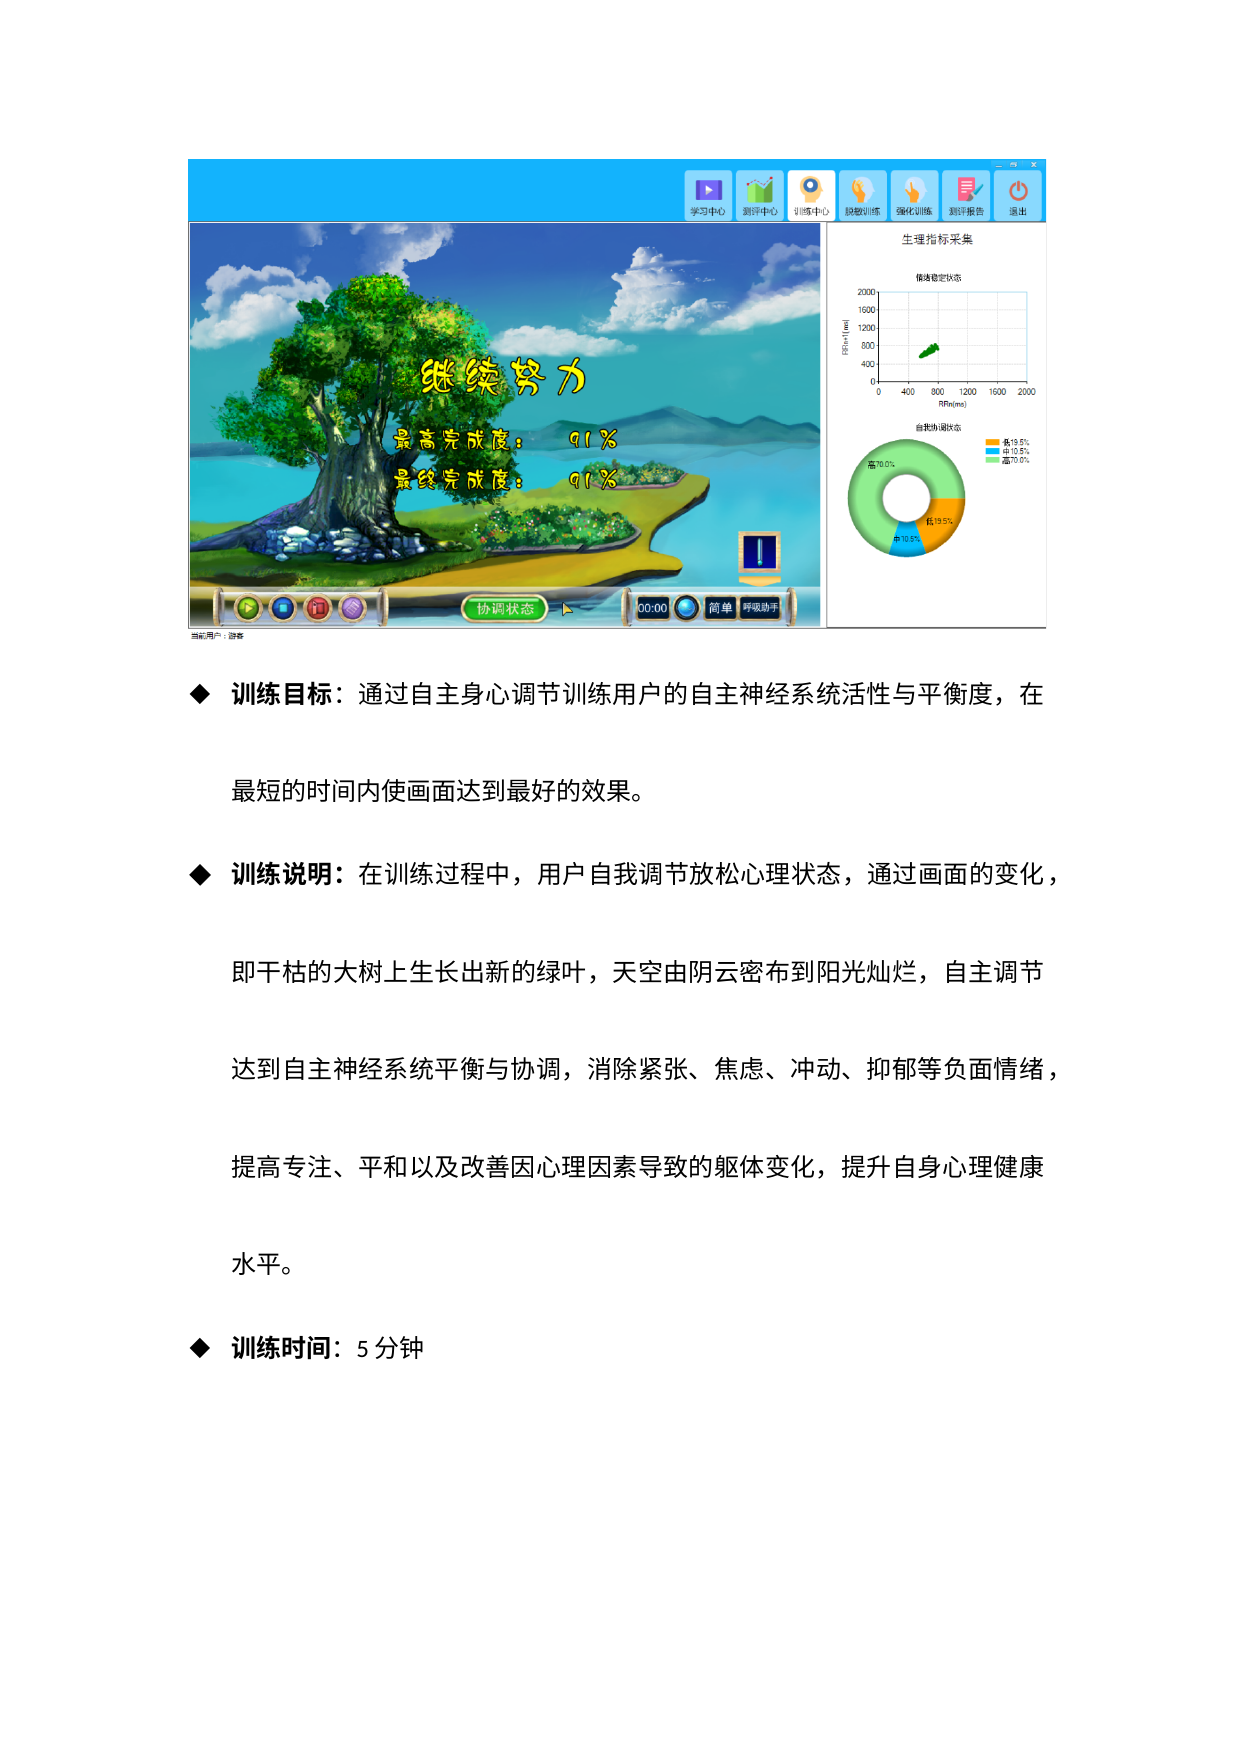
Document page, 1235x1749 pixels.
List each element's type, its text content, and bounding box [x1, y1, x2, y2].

list 训练说明：在训练过程中，用户自我调节放松心理状态，通过画面的变化，即干枯的大树上生长出新的绿叶，天空由阴云密布到阳光灿烂，自主调节达到自主神经系统平衡与协调，消除紧张、焦虑、冲动、抑郁等负面情绪，提高专注、平和以及改善因心理因素导致的躯体变化，提升自身心理健康水平。 [187, 841, 1047, 1296]
list 训练目标：通过自主身心调节训练用户的自主神经系统活性与平衡度，在最短的时间内使画面达到最好的效果。 [187, 660, 1047, 822]
picture [188, 161, 1047, 642]
list 训练时间：5分钟 [187, 1314, 1047, 1379]
